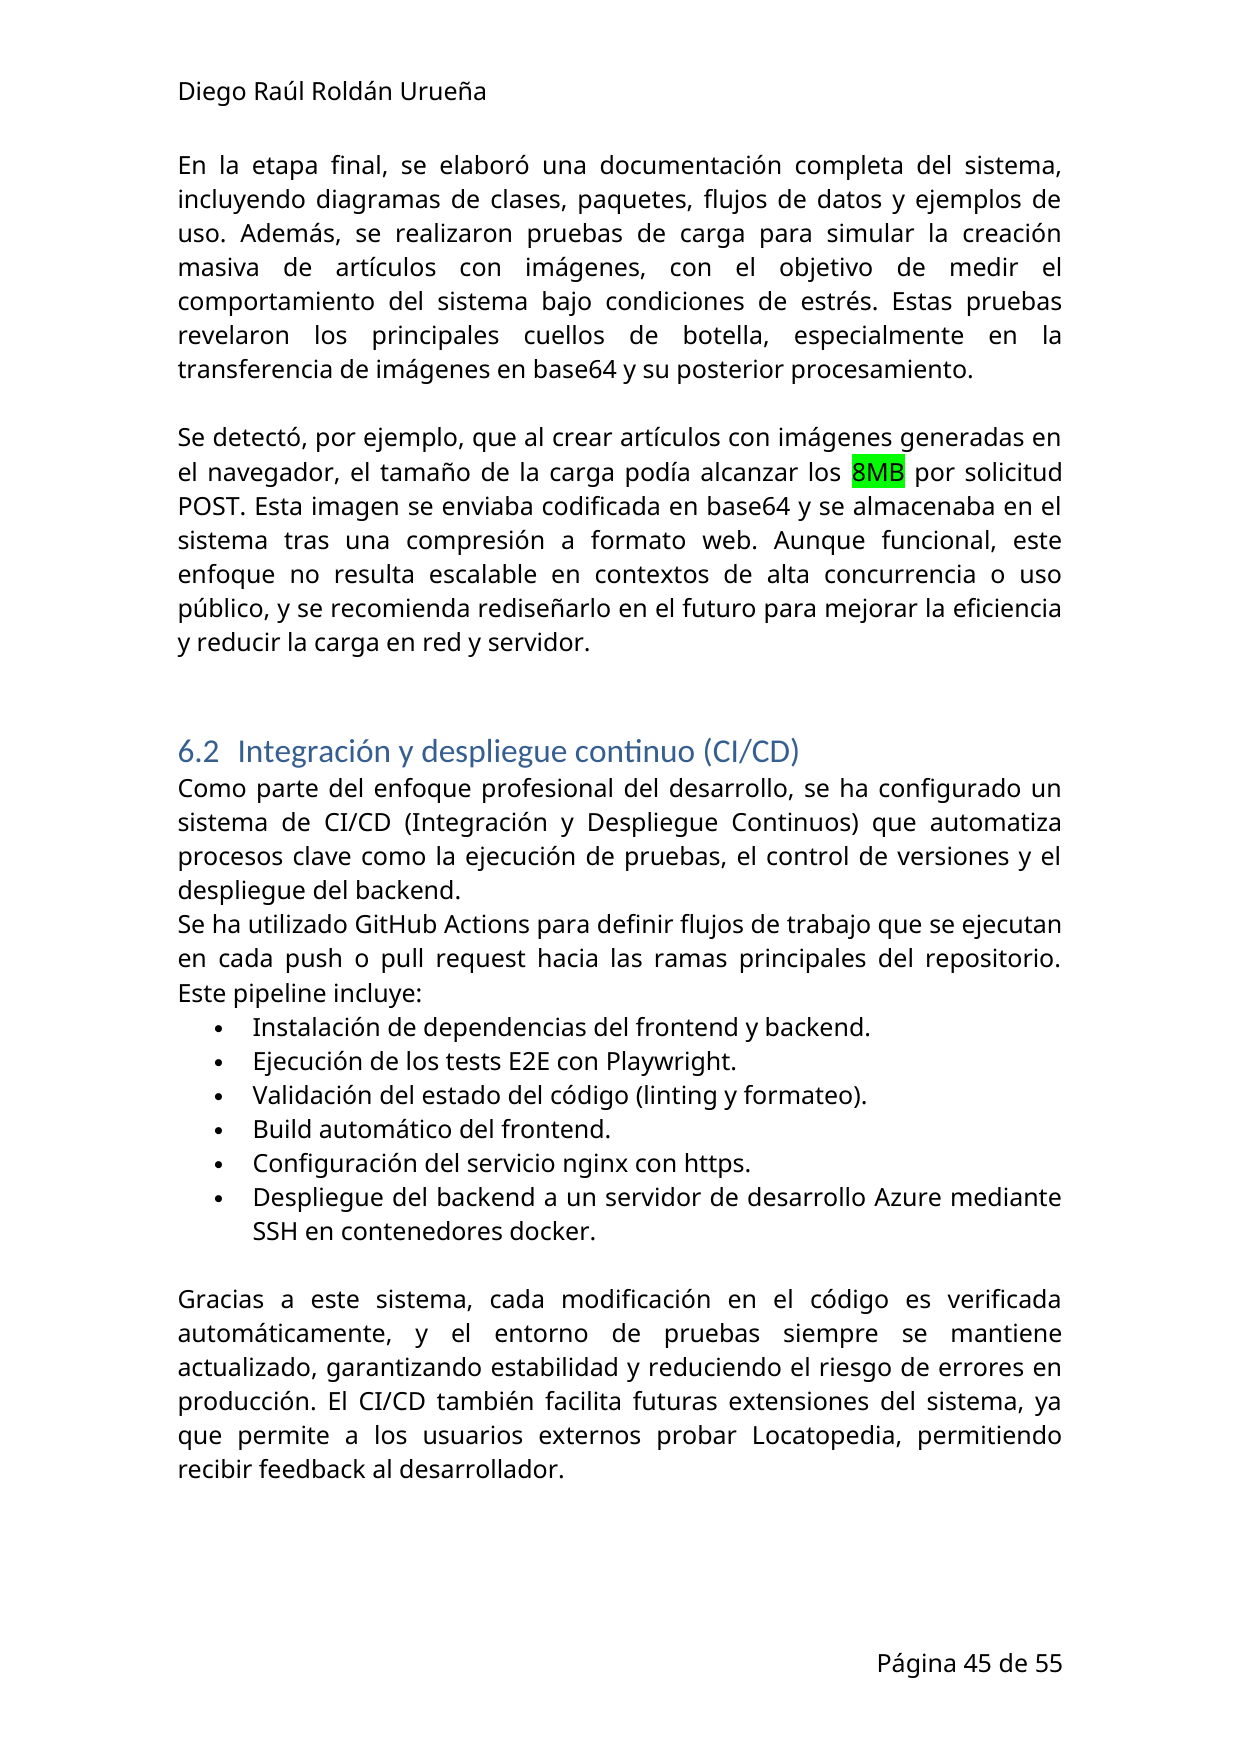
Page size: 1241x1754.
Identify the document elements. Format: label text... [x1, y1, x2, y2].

text Se ha utilizado GitHub Actions para definir flujos de trabajo que se ejecutan en cada push o pull request hacia las ramas principales del repositorio. Este pipeline incluye: [177, 907, 1063, 1009]
text Gracias a este sistema, cada modificación en el código es verificada automáticamente, y el entorno de pruebas siempre se mantiene actualizado, garantizando estabilidad y reduciendo el riesgo de errores en producción. El CI/CD también facilita futuras extensiones del sistema, ya que permite a los usuarios externos probar Locatopedia, permitiendo recibir feedback al desarrollador. [177, 1282, 1063, 1486]
text En la etapa final, se elaboró una documentación completa del sistema, incluyendo diagramas de clases, paquetes, flujos de datos y ejemplos de uso. Además, se realizaron pruebas de carga para simular la creación masiva de artículos con imágenes, con el objetivo de medir el comportamiento del sistema bajo condiciones de estrés. Estas pruebas revelaron los principales cuellos de botella, especialmente en la transferencia de imágenes en base64 y su posterior procesamiento. [177, 148, 1063, 386]
list Validación del estado del código (linting y formateo). [215, 1077, 1063, 1111]
subtitle Integración y despliegue continuo (CI/CD) [177, 730, 1063, 771]
list Ejecución de los tests E2E con Playwright. [215, 1043, 1063, 1077]
list Instalación de dependencias del frontend y backend. [215, 1009, 1063, 1043]
list Build automático del frontend. [215, 1111, 1063, 1146]
text Como parte del enfoque profesional del desarrollo, se ha configurado un sistema de CI/CD (Integración y Despliegue Continuos) que automatiza procesos clave como la ejecución de pruebas, el control de versiones y el despliegue del backend. [177, 771, 1063, 907]
text Se detectó, por ejemplo, que al crear artículos con imágenes generadas en el navegador, el tamaño de la carga podía alcanzar los 8MB por solicitud POST. Esta imagen se enviaba codificada en base64 y se almacenaba en el sistema tras una compresión a formato web. Aunque funcional, este enfoque no resulta escalable en contextos de alta concurrencia o uso público, y se recomienda rediseñarlo en el futuro para mejorar la eficiencia y reducir la carga en red y servidor. [177, 420, 1063, 658]
list Despliegue del backend a un servidor de desarrollo Azure mediante SSH en contenedores docker. [215, 1179, 1063, 1248]
list Configuración del servicio nginx con https. [215, 1146, 1063, 1179]
